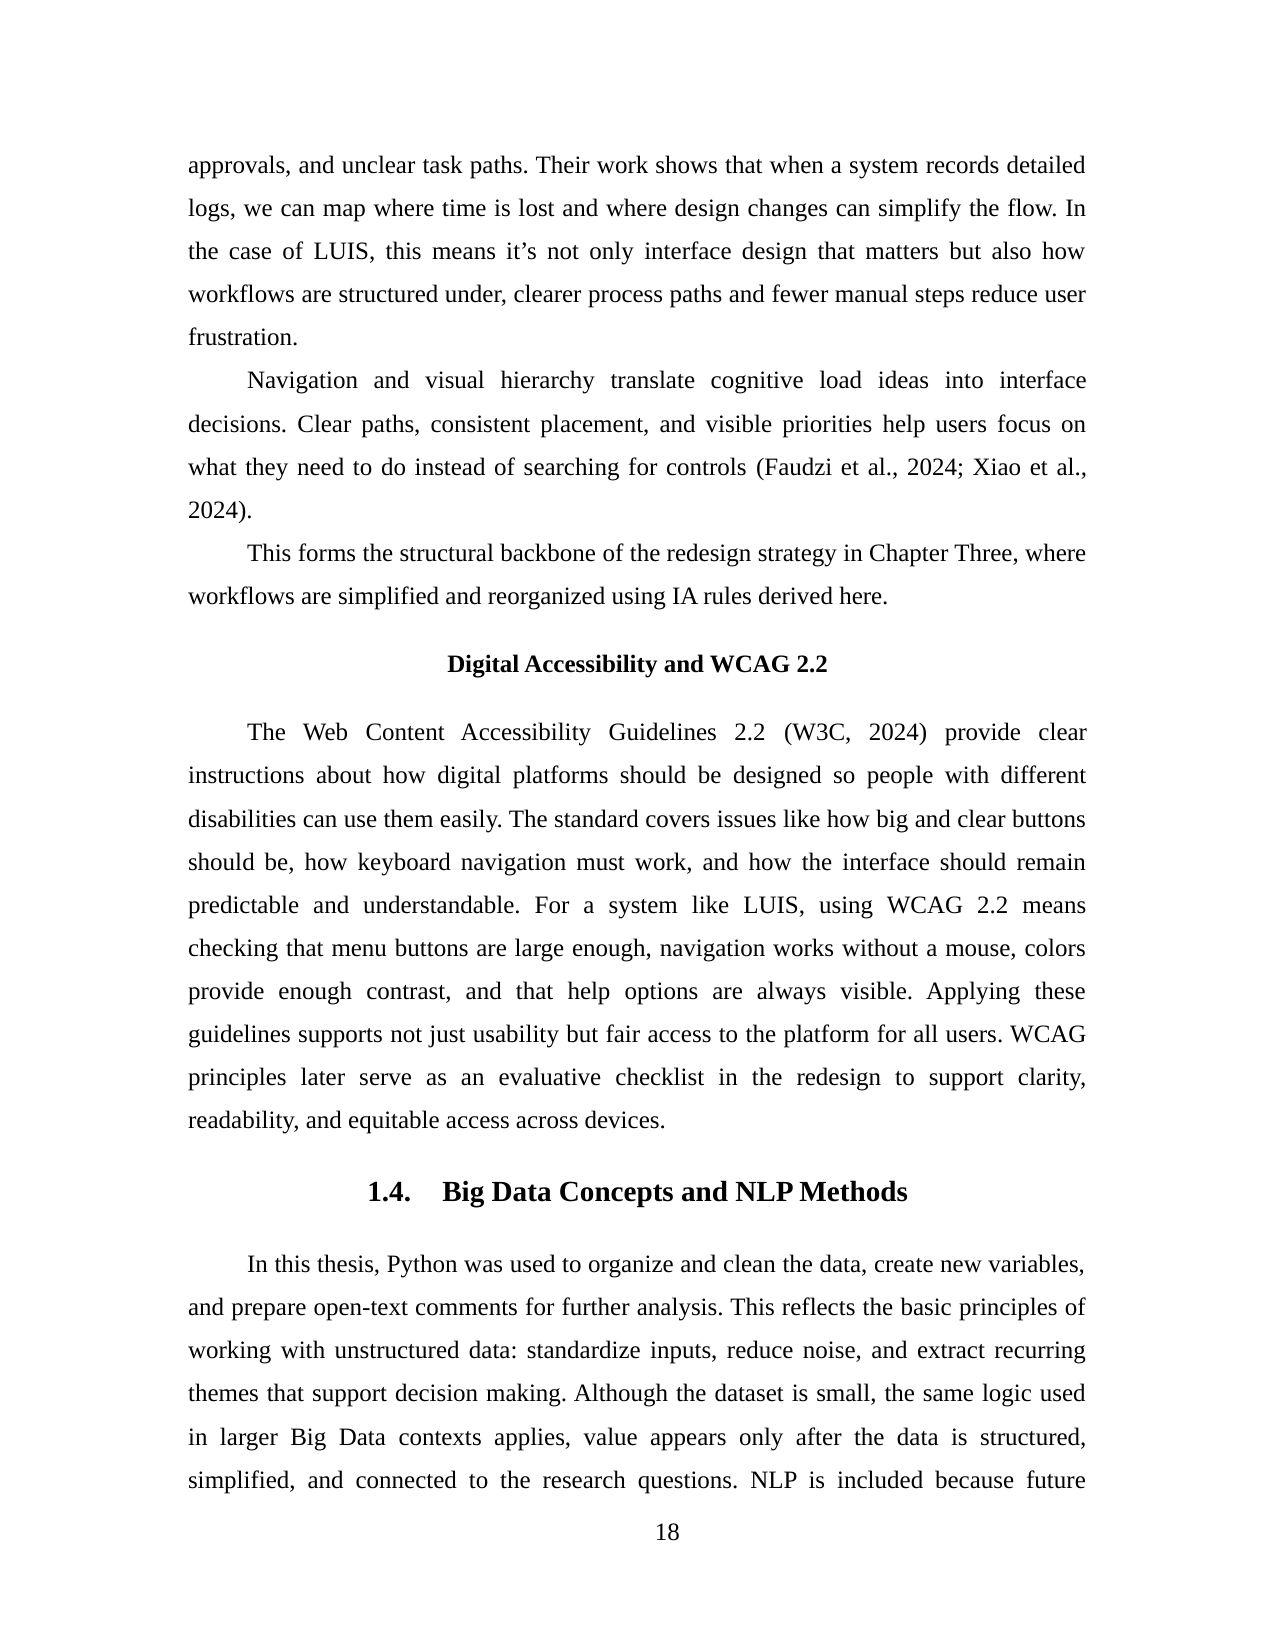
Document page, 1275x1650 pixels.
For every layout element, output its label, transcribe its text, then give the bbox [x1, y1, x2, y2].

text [188, 1249, 1087, 1493]
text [188, 150, 1087, 351]
text Digital Accessibility and WCAG 2.2 [188, 649, 1087, 678]
subtitle Big Data Concepts and NLP Methods [188, 1174, 1087, 1207]
text The Web Content Accessibility Guidelines 2.2 (W3C, 2024) provide clear instructions about how digital platforms should be designed so people with different disabilities can use them easily. The standard covers issues like how big and clear buttons should be, how keyboard navigation must work, and how the interface should remain predictable and understandable. For a system like LUIS, using WCAG 2.2 means checking that menu buttons are large enough, navigation works without a mouse, colors provide enough contrast, and that help options are always visible. Applying these guidelines supports not just usability but fair access to the platform for all users. WCAG principles later serve as an evaluative checklist in the redesign to support clarity, readability, and equitable access across devices. [188, 717, 1087, 1134]
text This forms the structural backbone of the redesign strategy in Chapter Three, where workflows are simplified and reorganized using IA rules derived here. [188, 538, 1087, 610]
text Navigation and visual hierarchy translate cognitive load ideas into interface decisions. Clear paths, consistent placement, and visible priorities help users focus on what they need to do instead of searching for controls (Faudzi et al., 2024; Xiao et al., 2024). [188, 366, 1087, 524]
